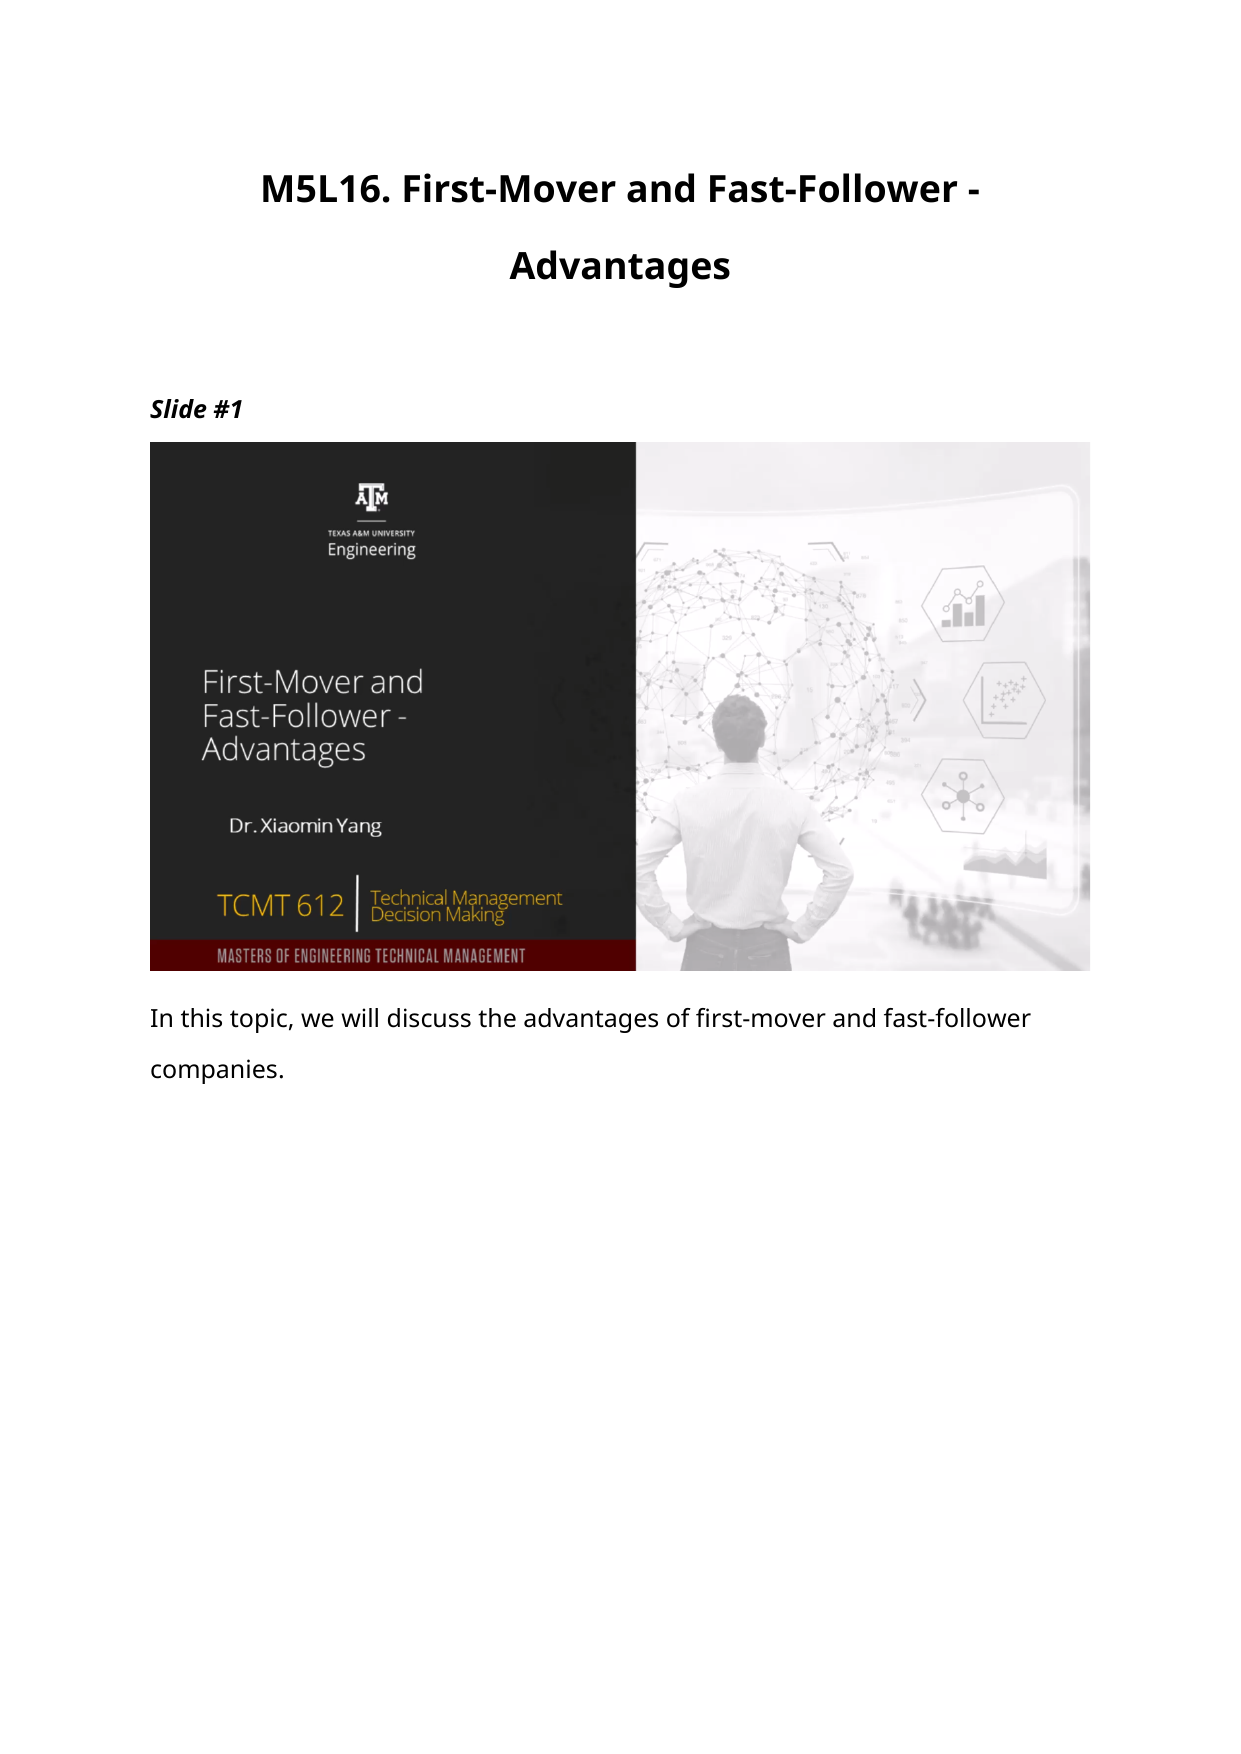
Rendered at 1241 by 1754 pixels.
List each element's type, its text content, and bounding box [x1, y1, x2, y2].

subtitle M5L16. First-Mover and Fast-Follower - Advantages [150, 162, 1090, 290]
text In this topic, we will discuss the advantages of first-mover and fast-follower companies. [150, 1001, 1090, 1086]
subtitle Slide #1 [150, 392, 1090, 442]
picture [150, 442, 1091, 971]
